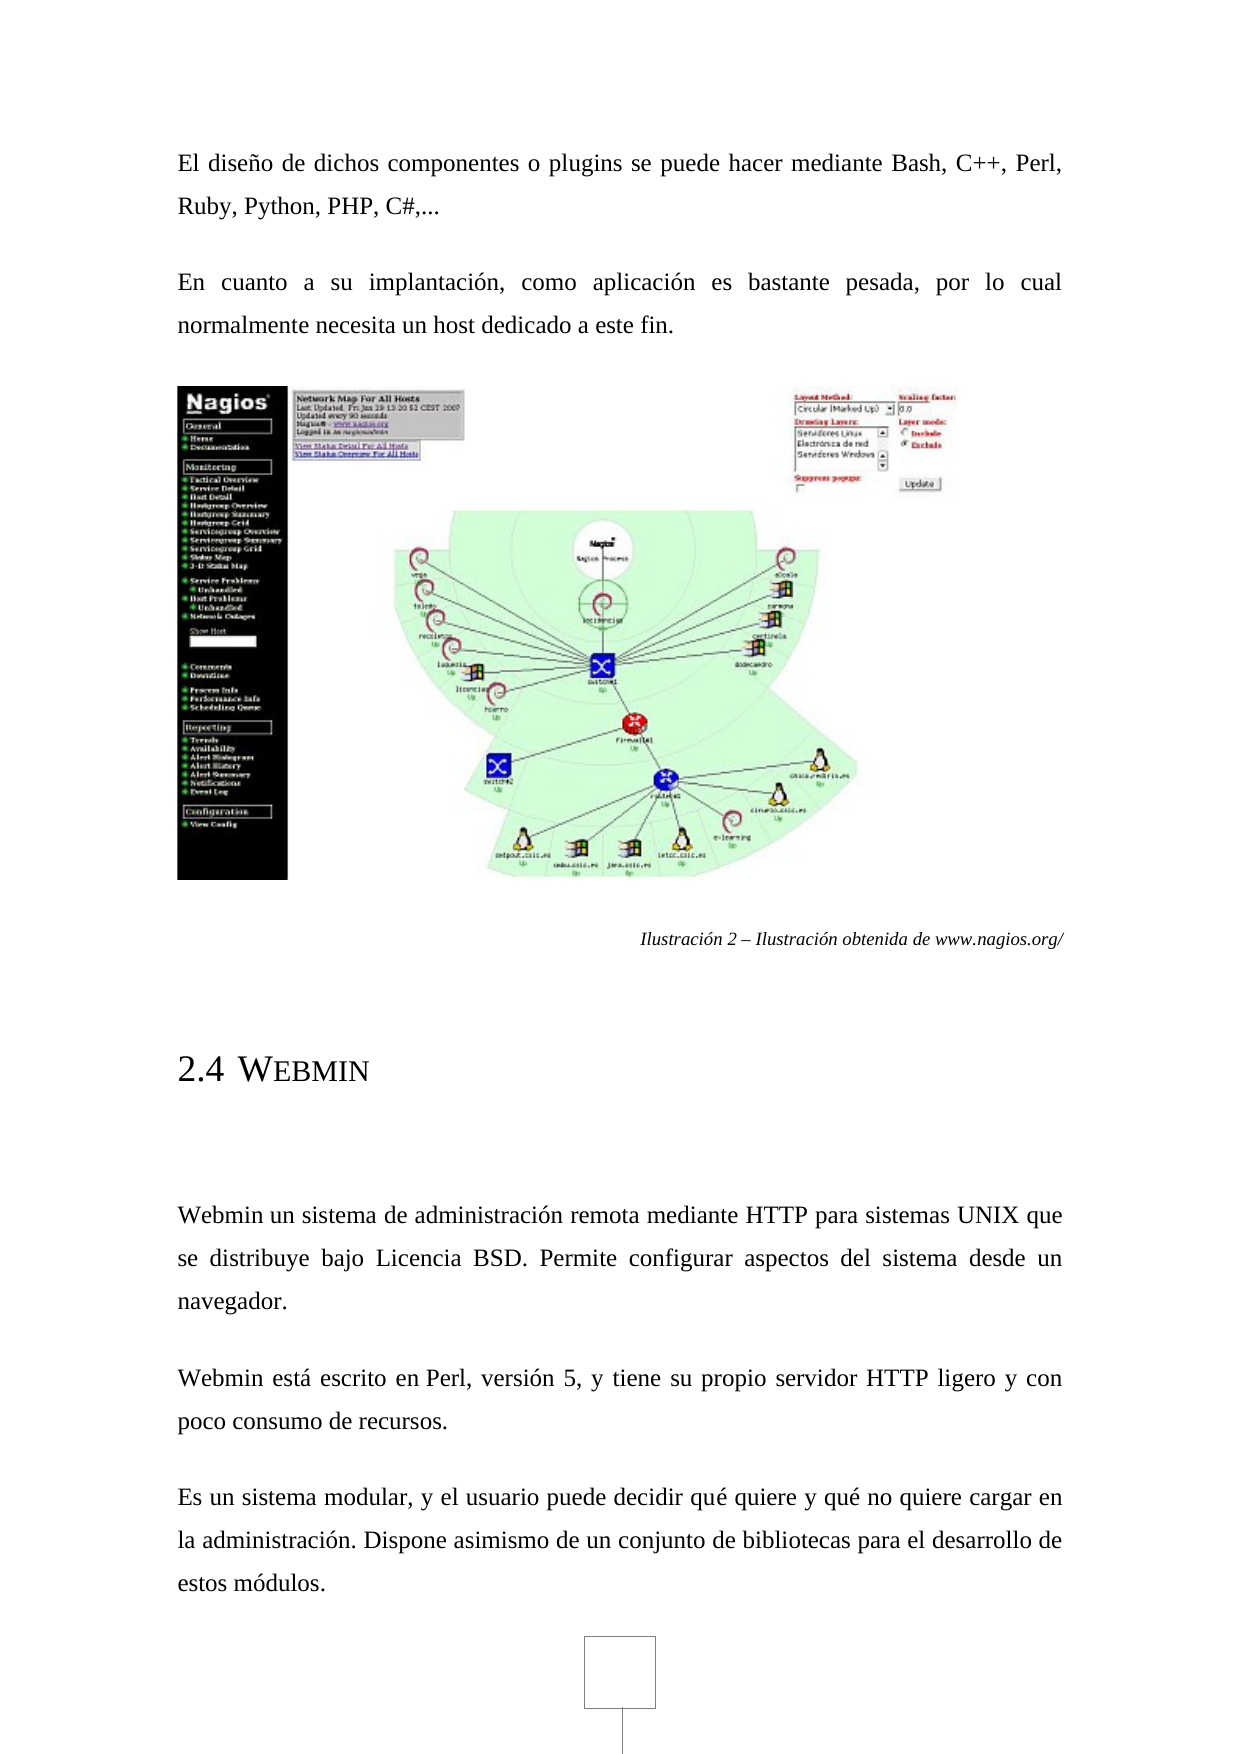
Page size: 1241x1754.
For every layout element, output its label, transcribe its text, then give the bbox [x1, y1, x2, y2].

text El diseño de dichos componentes o plugins se puede hacer mediante Bash, C++, Perl, Ruby, Python, PHP, C#,... [177, 148, 1063, 219]
text En cuanto a su implantación, como aplicación es bastante pesada, por lo cual normalmente necesita un host dedicado a este fin. [177, 267, 1063, 339]
text Webmin está escrito en Perl, versión 5, y tiene su propio servidor HTTP ligero y con poco consumo de recursos. [177, 1363, 1063, 1434]
text Es un sistema modular, y el usuario puede decidir qué quiere y qué no quiere cargar en la administración. Dispone asimismo de un conjunto de bibliotecas para el desarrollo de estos módulos. [177, 1482, 1063, 1597]
subtitle Webmin [177, 1046, 1063, 1089]
text Webmin un sistema de administración remota mediante HTTP para sistemas UNIX que se distribuye bajo Licencia BSD. Permite configurar aspectos del sistema desde un navegador. [177, 1200, 1063, 1315]
picture [177, 386, 959, 880]
